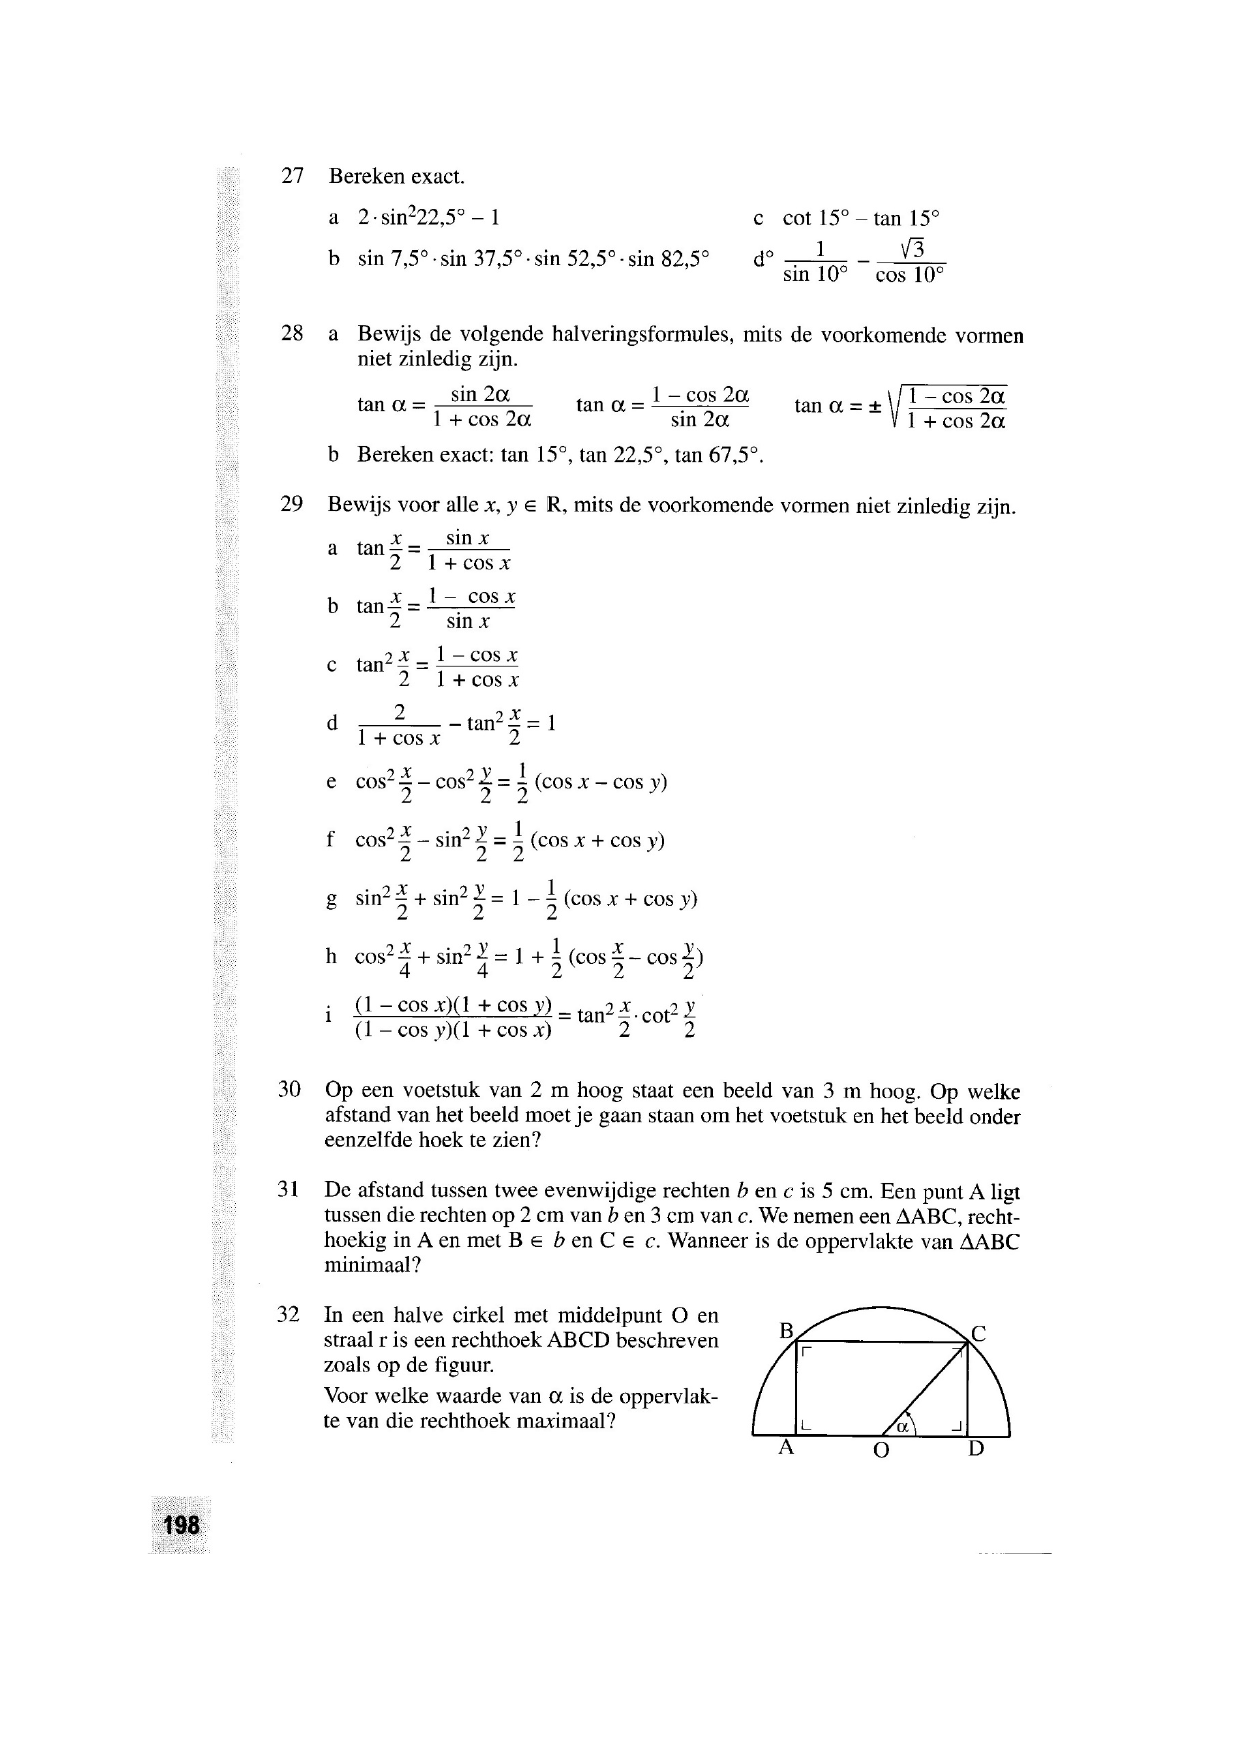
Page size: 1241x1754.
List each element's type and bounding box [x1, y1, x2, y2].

picture [147, 147, 1054, 1554]
